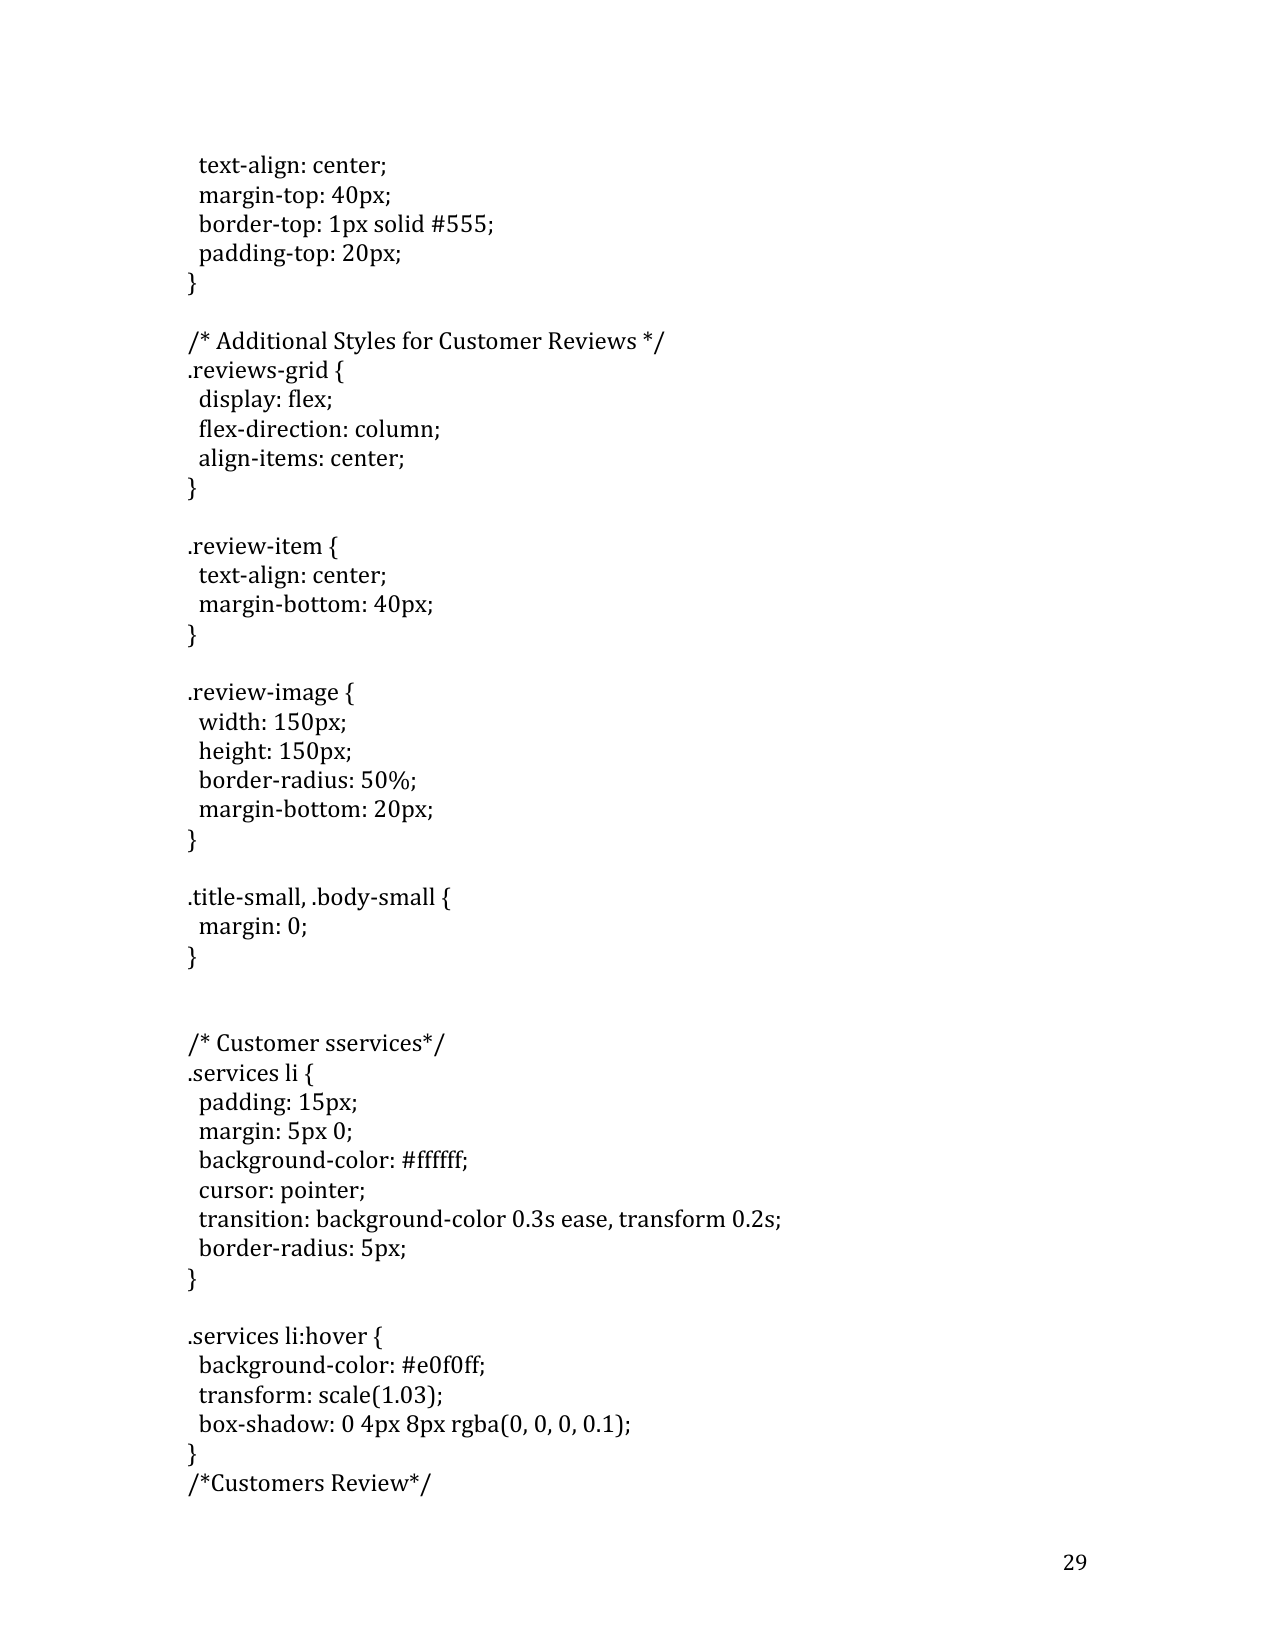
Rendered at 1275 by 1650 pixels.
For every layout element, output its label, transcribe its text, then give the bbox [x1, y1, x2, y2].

text border-radius: 5px; [187, 1233, 1087, 1262]
text display: flex; [187, 384, 1087, 413]
text transform: scale(1.03); [187, 1379, 1087, 1409]
text margin: 0; [187, 911, 1087, 940]
text cursor: pointer; [187, 1174, 1087, 1204]
text } [187, 618, 1087, 648]
text } [187, 823, 1087, 852]
text padding-top: 20px; [187, 238, 1087, 267]
text height: 150px; [187, 735, 1087, 765]
text .reviews-grid { [187, 355, 1087, 384]
text background-color: #ffffff; [187, 1145, 1087, 1174]
text padding: 15px; [187, 1087, 1087, 1116]
text margin-top: 40px; [187, 179, 1087, 208]
text text-align: center; [187, 150, 1087, 179]
text } [187, 472, 1087, 501]
text margin-bottom: 20px; [187, 794, 1087, 823]
text .services li:hover { [187, 1321, 1087, 1350]
text } [187, 1262, 1087, 1292]
text border-radius: 50%; [187, 765, 1087, 794]
text flex-direction: column; [187, 413, 1087, 443]
text transition: background-color 0.3s ease, transform 0.2s; [187, 1204, 1087, 1233]
text .review-item { [187, 531, 1087, 560]
text .services li { [187, 1057, 1087, 1087]
text text-align: center; [187, 560, 1087, 589]
text } [187, 1438, 1087, 1467]
text /* Customer sservices*/ [187, 1028, 1087, 1057]
text /* Additional Styles for Customer Reviews */ [187, 326, 1087, 355]
text align-items: center; [187, 443, 1087, 472]
text .review-image { [187, 677, 1087, 706]
text box-shadow: 0 4px 8px rgba(0, 0, 0, 0.1); [187, 1409, 1087, 1438]
text margin-bottom: 40px; [187, 589, 1087, 618]
text /*Customers Review*/ [187, 1467, 1087, 1496]
text width: 150px; [187, 706, 1087, 735]
text } [187, 940, 1087, 969]
text margin: 5px 0; [187, 1116, 1087, 1145]
text border-top: 1px solid #555; [187, 208, 1087, 238]
text .title-small, .body-small { [187, 882, 1087, 911]
text background-color: #e0f0ff; [187, 1350, 1087, 1379]
text } [187, 267, 1087, 296]
